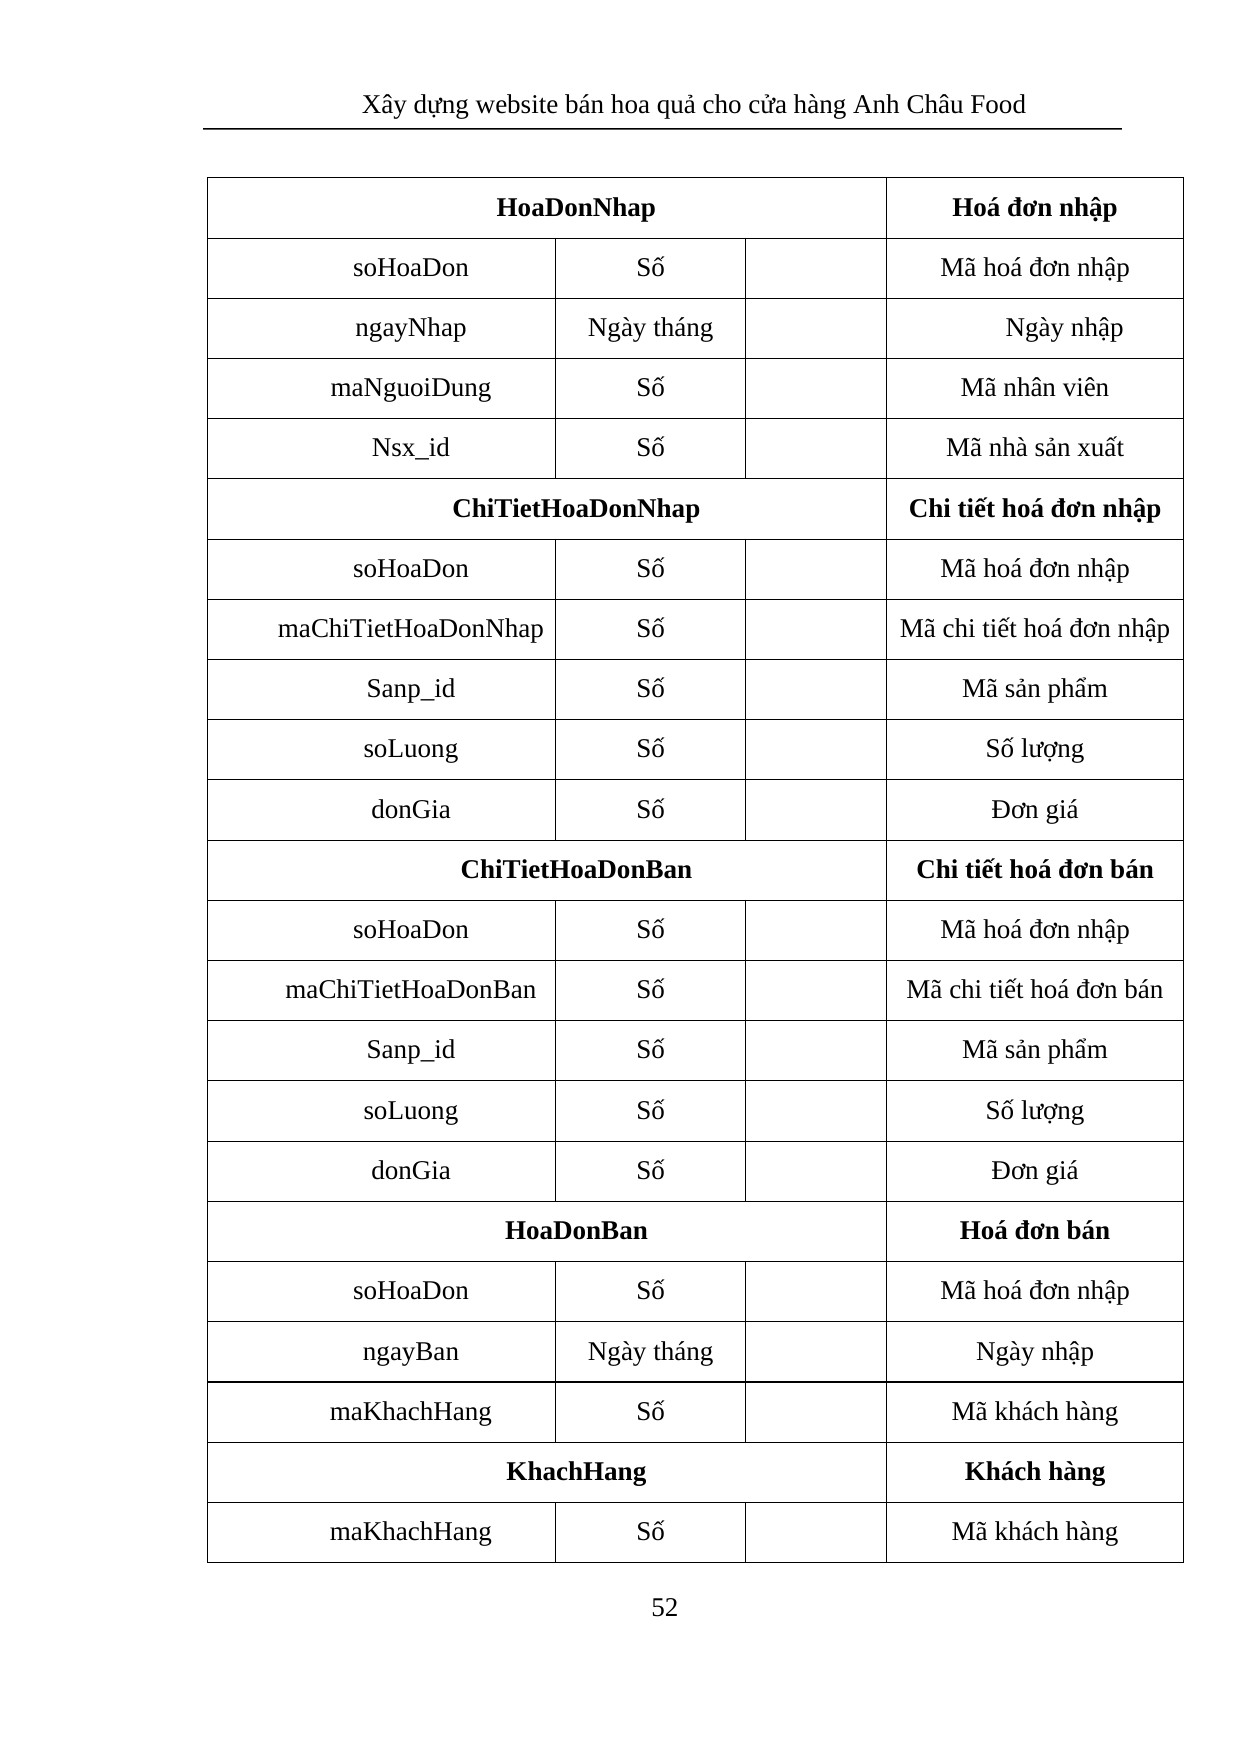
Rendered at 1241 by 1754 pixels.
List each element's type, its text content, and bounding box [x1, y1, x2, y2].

table_cell [746, 540, 886, 599]
table_cell Mã hoá đơn nhập [887, 1262, 1183, 1321]
table_cell ChiTietHoaDonNhap [208, 479, 886, 538]
table_cell Số [556, 540, 745, 599]
table_cell Chi tiết hoá đơn bán [887, 841, 1183, 900]
table_cell Ngày nhập [887, 299, 1183, 358]
table_cell Mã khách hàng [887, 1503, 1183, 1562]
table_cell [746, 961, 886, 1020]
table_cell [746, 1383, 886, 1442]
table_cell Mã sản phẩm [887, 1021, 1183, 1080]
table_cell Hoá đơn nhập [887, 178, 1183, 237]
table_cell HoaDonBan [208, 1202, 886, 1261]
table_cell Số [556, 1383, 745, 1442]
table_cell Mã chi tiết hoá đơn nhập [887, 600, 1183, 659]
table_cell Mã chi tiết hoá đơn bán [887, 961, 1183, 1020]
table_cell maChiTietHoaDonBan [208, 961, 555, 1020]
table_cell soHoaDon [208, 901, 555, 960]
table_cell Mã hoá đơn nhập [887, 540, 1183, 599]
table_cell [746, 780, 886, 839]
table_cell ChiTietHoaDonBan [208, 841, 886, 900]
table_cell Mã nhân viên [887, 359, 1183, 418]
table_cell Số [556, 1021, 745, 1080]
table_cell Số [556, 961, 745, 1020]
table_cell soHoaDon [208, 540, 555, 599]
table_cell Chi tiết hoá đơn nhập [887, 479, 1183, 538]
table_cell Số [556, 239, 745, 298]
table_cell [746, 1262, 886, 1321]
table_cell Hoá đơn bán [887, 1202, 1183, 1261]
table_cell Đơn giá [887, 780, 1183, 839]
table_cell Số [556, 359, 745, 418]
table_cell Số [556, 780, 745, 839]
table_cell [746, 1081, 886, 1141]
table_cell maKhachHang [208, 1383, 555, 1442]
table_cell HoaDonNhap [208, 178, 886, 237]
table_cell Số [556, 660, 745, 719]
table_cell Mã hoá đơn nhập [887, 901, 1183, 960]
table_cell [746, 901, 886, 960]
table_cell soLuong [208, 720, 555, 779]
table_cell KhachHang [208, 1443, 886, 1502]
table_cell Mã nhà sản xuất [887, 419, 1183, 478]
table_cell maKhachHang [208, 1503, 555, 1562]
table_cell Số [556, 1142, 745, 1201]
table_cell donGia [208, 780, 555, 839]
table_cell [746, 359, 886, 418]
table_cell [746, 600, 886, 659]
table_cell Số [556, 1081, 745, 1141]
table_cell [746, 1021, 886, 1080]
table_cell Số [556, 600, 745, 659]
table_cell Ngày tháng [556, 1322, 745, 1381]
table_cell Mã sản phẩm [887, 660, 1183, 719]
table_cell Ngày tháng [556, 299, 745, 358]
table_cell [746, 660, 886, 719]
table_cell Số [556, 901, 745, 960]
table_cell Khách hàng [887, 1443, 1183, 1502]
table_cell Số [556, 720, 745, 779]
table_cell [746, 239, 886, 298]
table_cell Số [556, 1262, 745, 1321]
table_cell [746, 299, 886, 358]
table_cell [746, 720, 886, 779]
table_cell soHoaDon [208, 1262, 555, 1321]
table_cell Số lượng [887, 720, 1183, 779]
table_cell soLuong [208, 1081, 555, 1141]
table_cell [746, 1142, 886, 1201]
table_cell Mã hoá đơn nhập [887, 239, 1183, 298]
table_cell ngayNhap [208, 299, 555, 358]
table_cell Mã khách hàng [887, 1383, 1183, 1442]
table_cell Số [556, 419, 745, 478]
table_cell Số lượng [887, 1081, 1183, 1141]
table_cell [746, 1503, 886, 1562]
table_cell Sanp_id [208, 660, 555, 719]
table_cell Sanp_id [208, 1021, 555, 1080]
table_cell soHoaDon [208, 239, 555, 298]
table_cell [746, 1322, 886, 1381]
table_cell Nsx_id [208, 419, 555, 478]
table_cell maChiTietHoaDonNhap [208, 600, 555, 659]
table_cell Ngày nhập [887, 1322, 1183, 1381]
table_cell Đơn giá [887, 1142, 1183, 1201]
table_cell donGia [208, 1142, 555, 1201]
table_cell Số [556, 1503, 745, 1562]
table_cell ngayBan [208, 1322, 555, 1381]
table_cell maNguoiDung [208, 359, 555, 418]
table_cell [746, 419, 886, 478]
